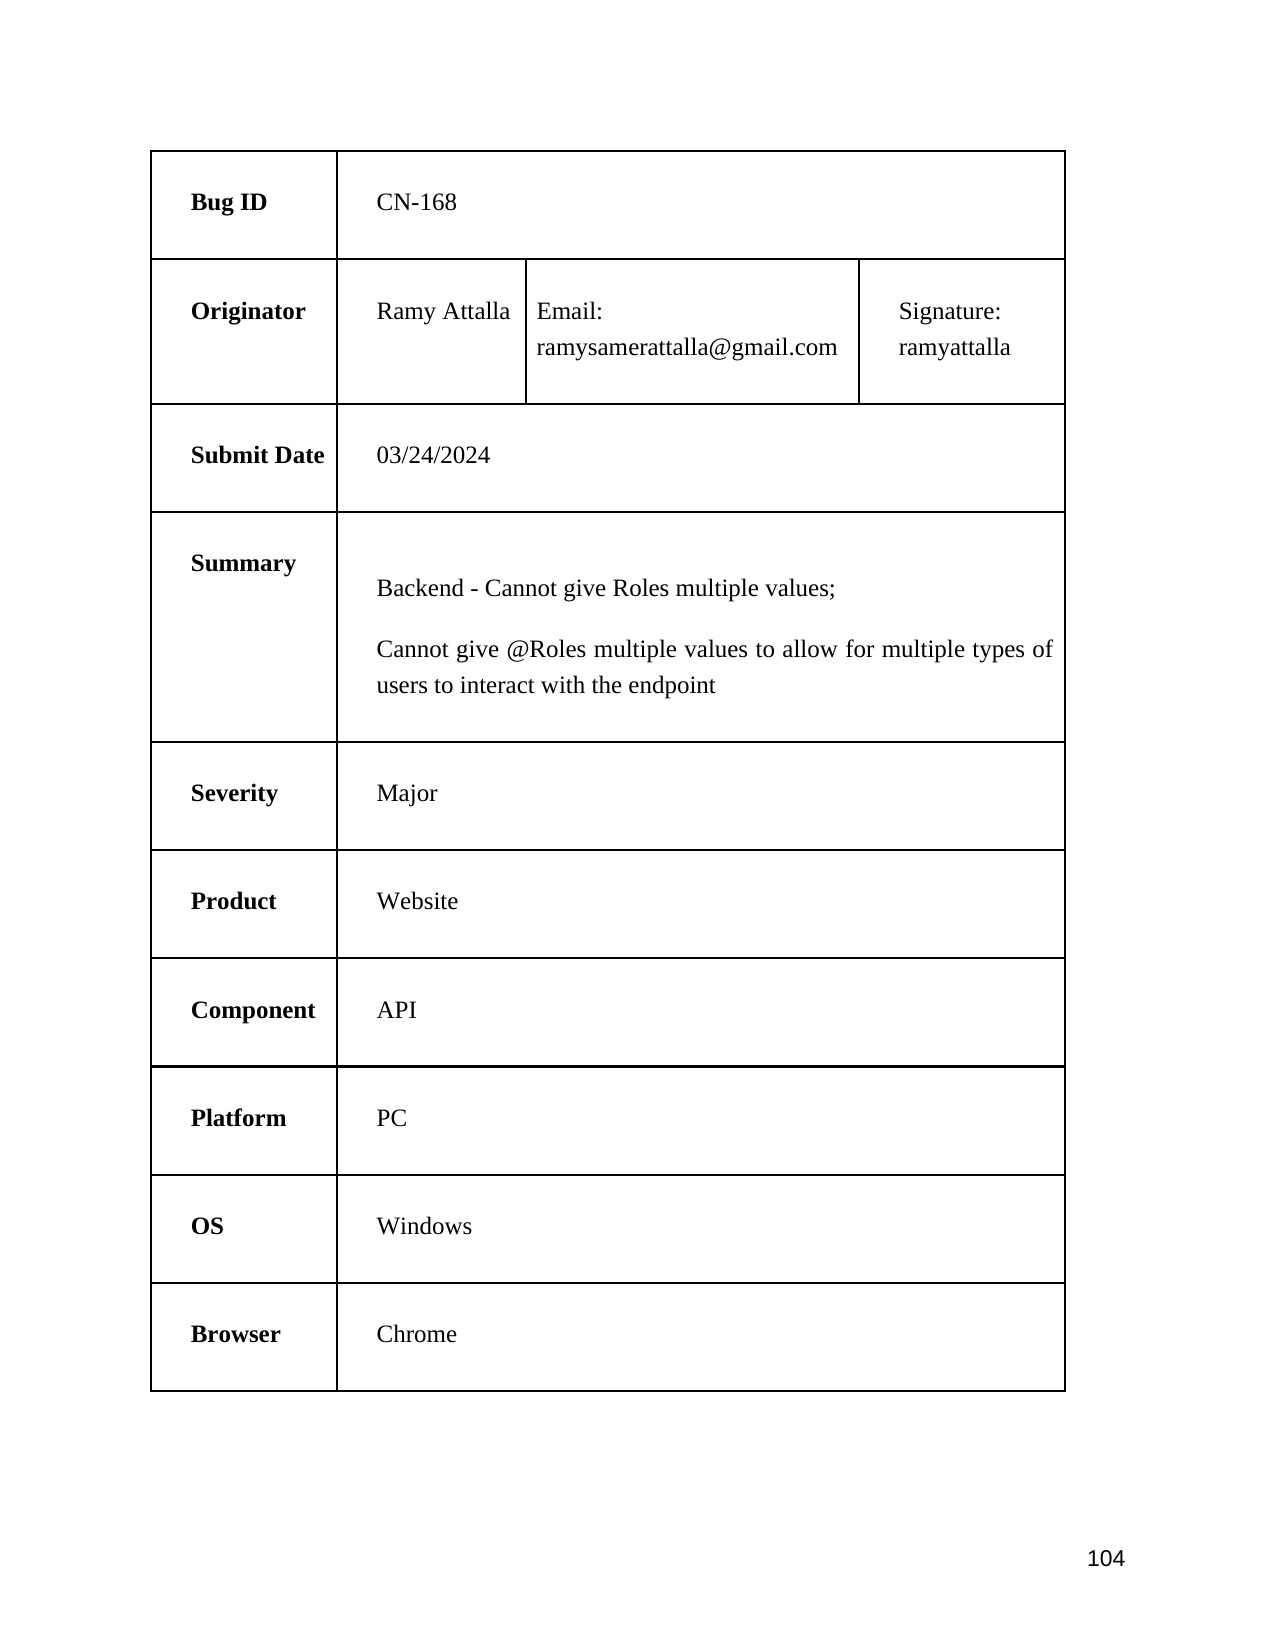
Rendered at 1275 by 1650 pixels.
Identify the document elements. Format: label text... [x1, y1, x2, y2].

table_cell Chrome [338, 1284, 1064, 1390]
table_cell Email: ramysamerattalla@gmail.com [527, 260, 858, 402]
table_cell Ramy Attalla [338, 260, 525, 402]
table_cell Component [152, 959, 336, 1065]
table_cell Product [152, 851, 336, 957]
table_cell Backend - Cannot give Roles multiple values; Cannot give @Roles multiple values to allow for multiple types of users to interact with the endpoint [338, 513, 1064, 741]
table_cell Signature: ramyattalla [860, 260, 1064, 402]
table_header CN-168 [338, 152, 1064, 258]
table_cell Originator [152, 260, 336, 402]
table_cell PC [338, 1068, 1064, 1174]
table_cell 03/24/2024 [338, 405, 1064, 511]
table_cell Severity [152, 743, 336, 849]
table_cell Windows [338, 1176, 1064, 1282]
table_cell Summary [152, 513, 336, 741]
table_header Bug ID [152, 152, 336, 258]
table_cell Major [338, 743, 1064, 849]
table_cell Website [338, 851, 1064, 957]
table_cell API [338, 959, 1064, 1065]
table_cell Platform [152, 1068, 336, 1174]
table_cell Browser [152, 1284, 336, 1390]
table_cell OS [152, 1176, 336, 1282]
table_cell Submit Date [152, 405, 336, 511]
